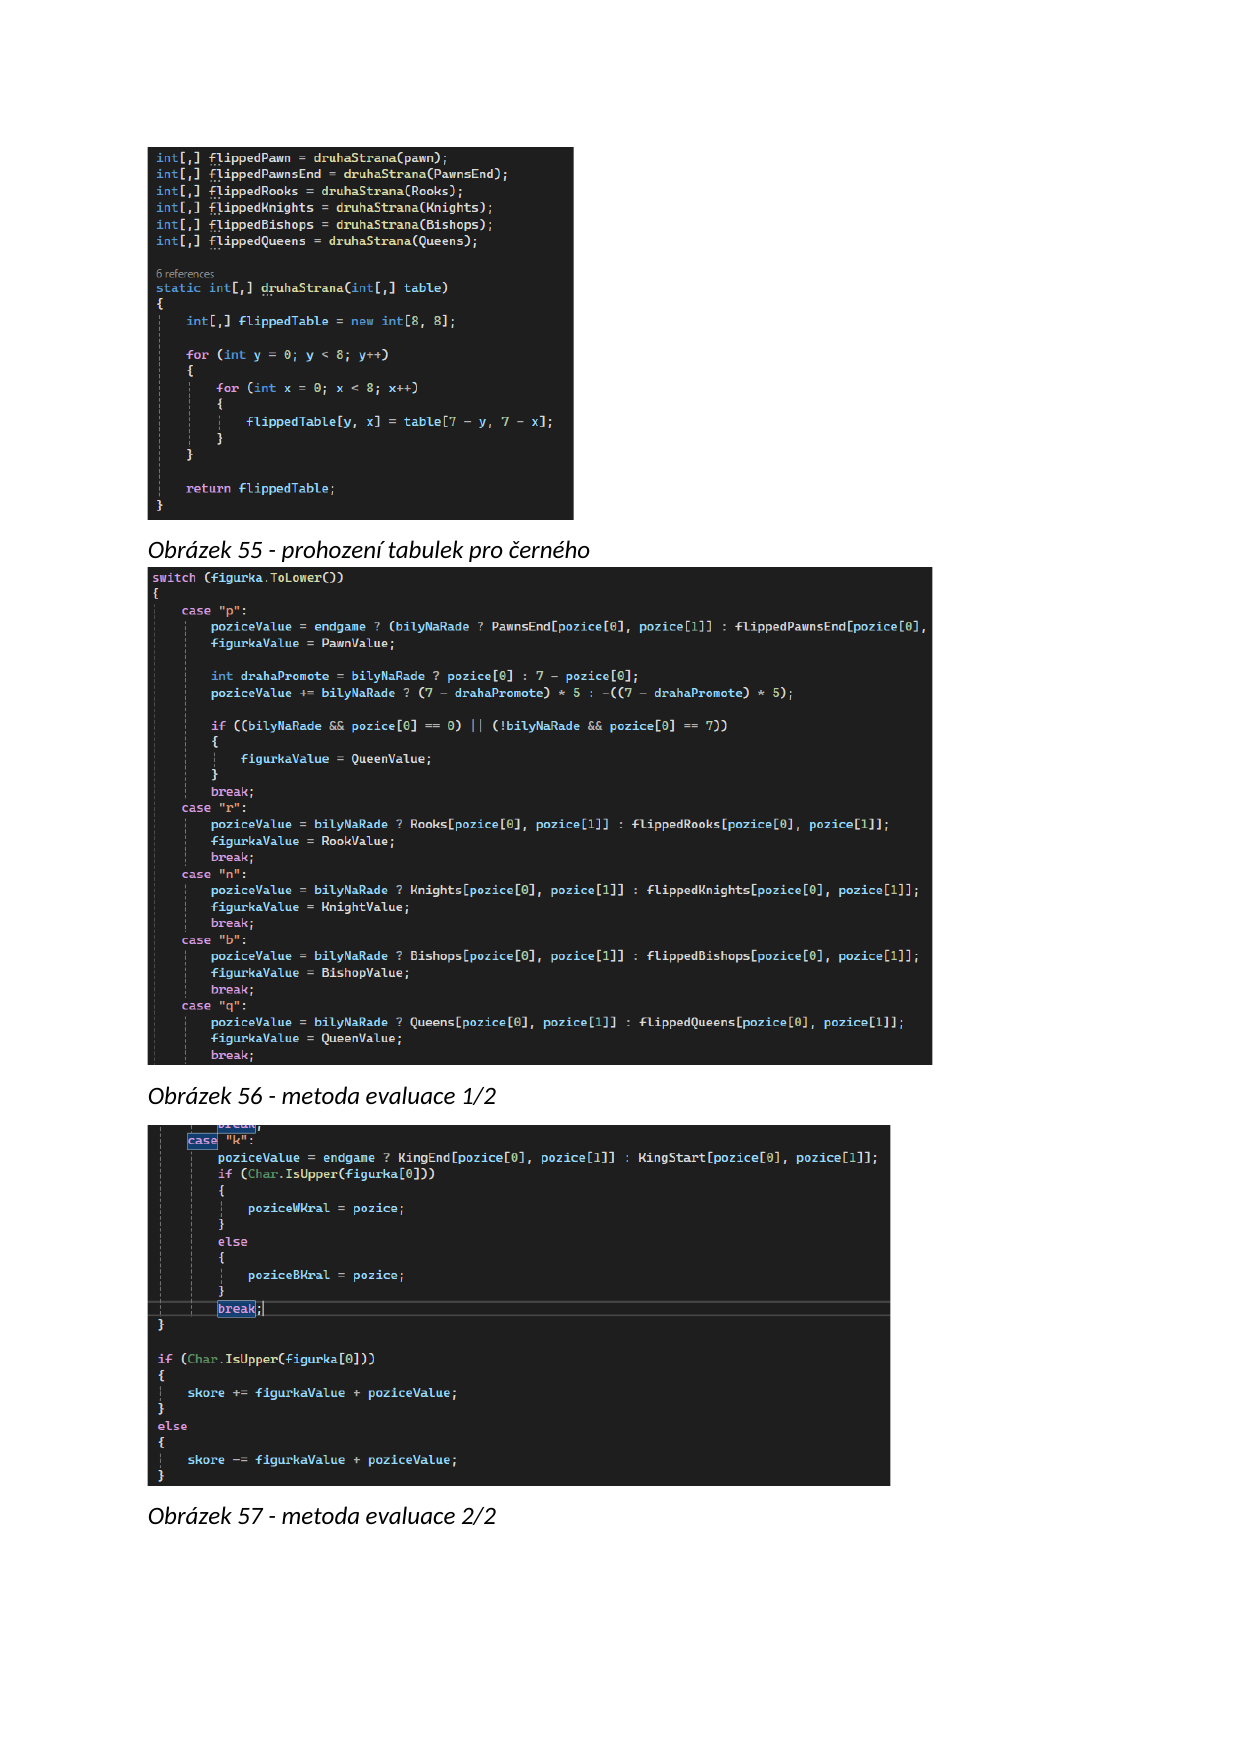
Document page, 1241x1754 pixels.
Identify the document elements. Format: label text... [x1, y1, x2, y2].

picture [147, 1125, 891, 1486]
picture [147, 147, 574, 520]
text Obrázek 56 - metoda evaluace 1/2 [148, 1080, 1093, 1110]
picture [147, 567, 933, 1065]
text Obrázek 57 - metoda evaluace 2/2 [148, 1500, 1093, 1531]
